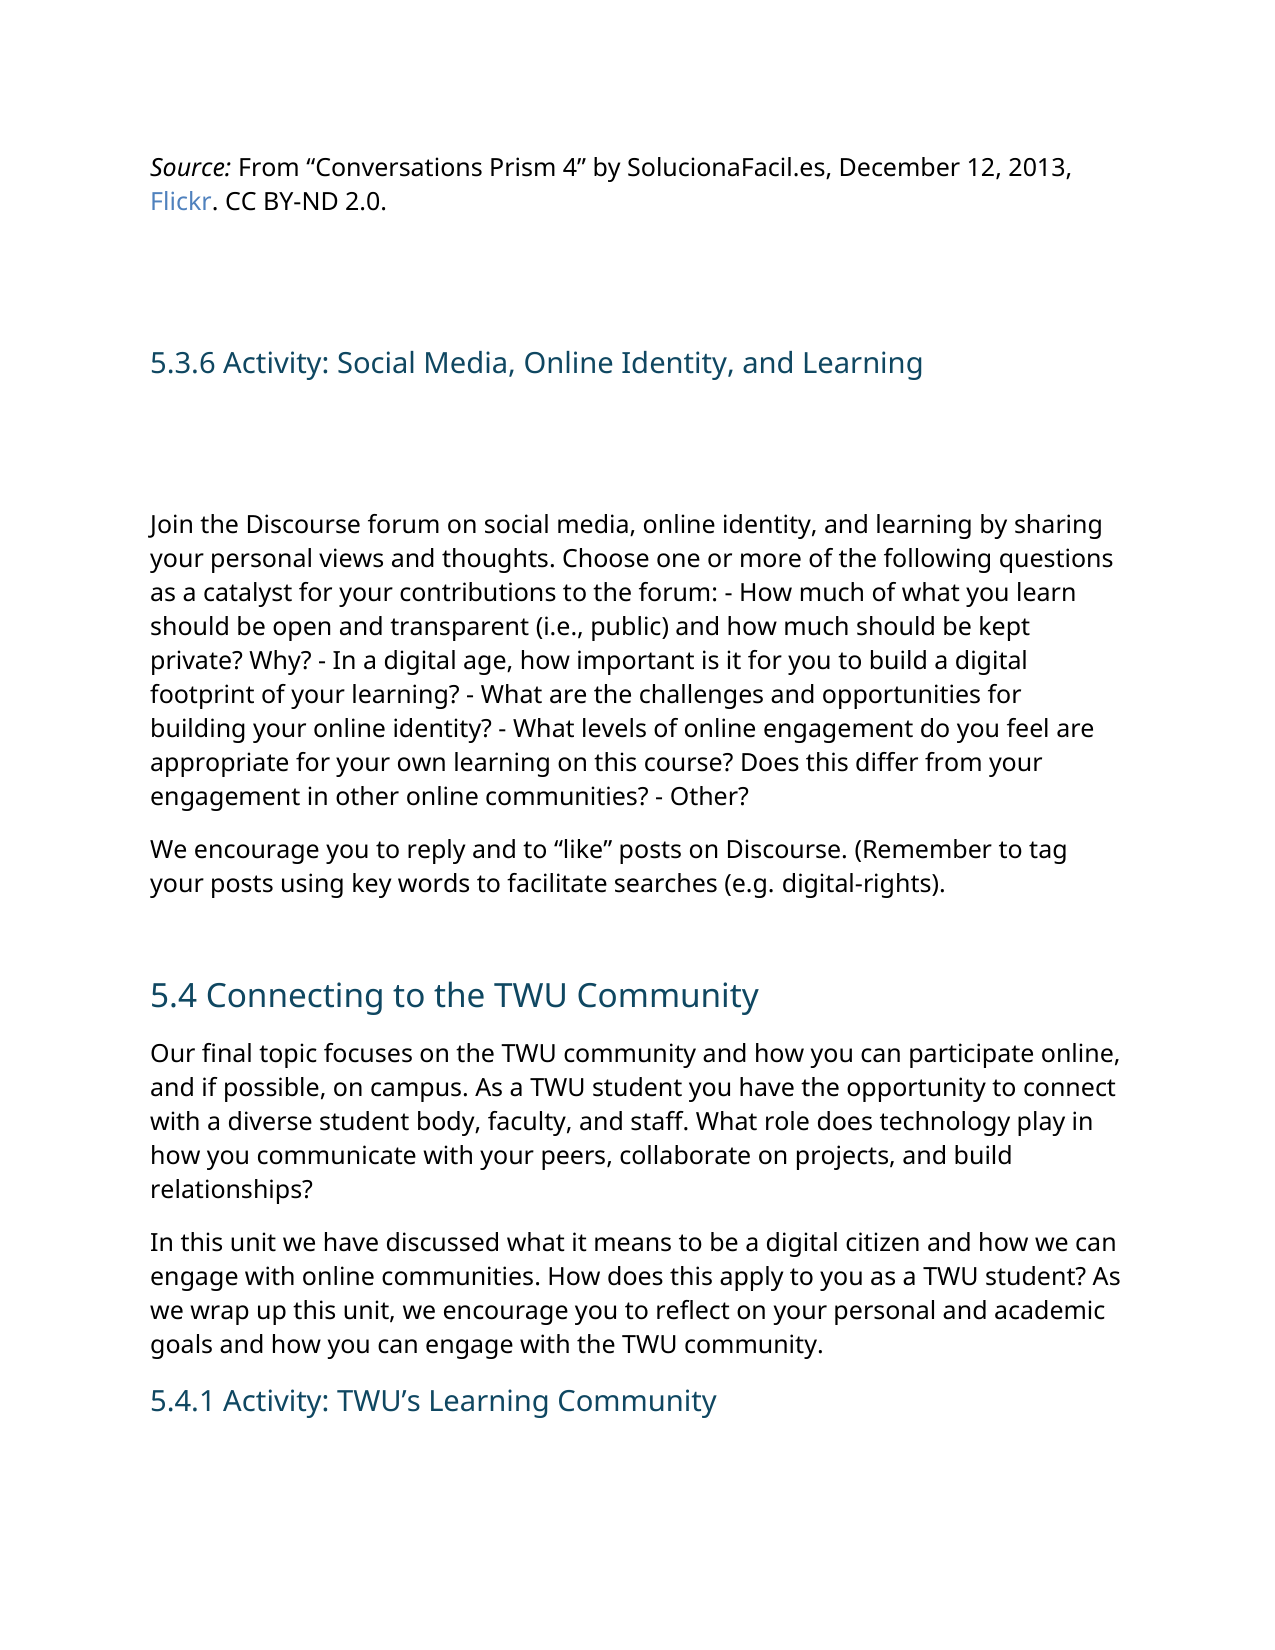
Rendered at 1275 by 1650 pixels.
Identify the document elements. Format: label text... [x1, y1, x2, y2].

subtitle 5.3.6 Activity: Social Media, Online Identity, and Learning [150, 342, 1125, 382]
text We encourage you to reply and to “like” posts on Discourse. (Remember to tag your posts using key words to facilitate searches (e.g. digital-rights). [150, 832, 1125, 900]
text In this unit we have discussed what it means to be a digital citizen and how we can engage with online communities. How does this apply to you as a TWU student? As we wrap up this unit, we encourage you to reflect on your personal and academic goals and how you can engage with the TWU community. [150, 1225, 1125, 1361]
subtitle 5.4.1 Activity: TWU’s Learning Community [150, 1380, 1125, 1419]
subtitle 5.4 Connecting to the TWU Community [150, 972, 1125, 1017]
text Our final topic focuses on the TWU community and how you can participate online, and if possible, on campus. As a TWU student you have the opportunity to connect with a diverse student body, faculty, and staff. What role does technology play in how you communicate with your peers, collaborate on projects, and build relationships? [150, 1036, 1125, 1206]
text Source: From “Conversations Prism 4” by SolucionaFacil.es, December 12, 2013, Flickr. CC BY-ND 2.0. [150, 150, 1125, 218]
text Join the Discourse forum on social media, online identity, and learning by sharing your personal views and thoughts. Choose one or more of the following questions as a catalyst for your contributions to the forum: - How much of what you learn should be open and transparent (i.e., public) and how much should be kept private? Why? - In a digital age, how important is it for you to build a digital footprint of your learning? - What are the challenges and opportunities for building your online identity? - What levels of online engagement do you feel are appropriate for your own learning on this course? Does this differ from your engagement in other online communities? - Other? [150, 507, 1125, 813]
